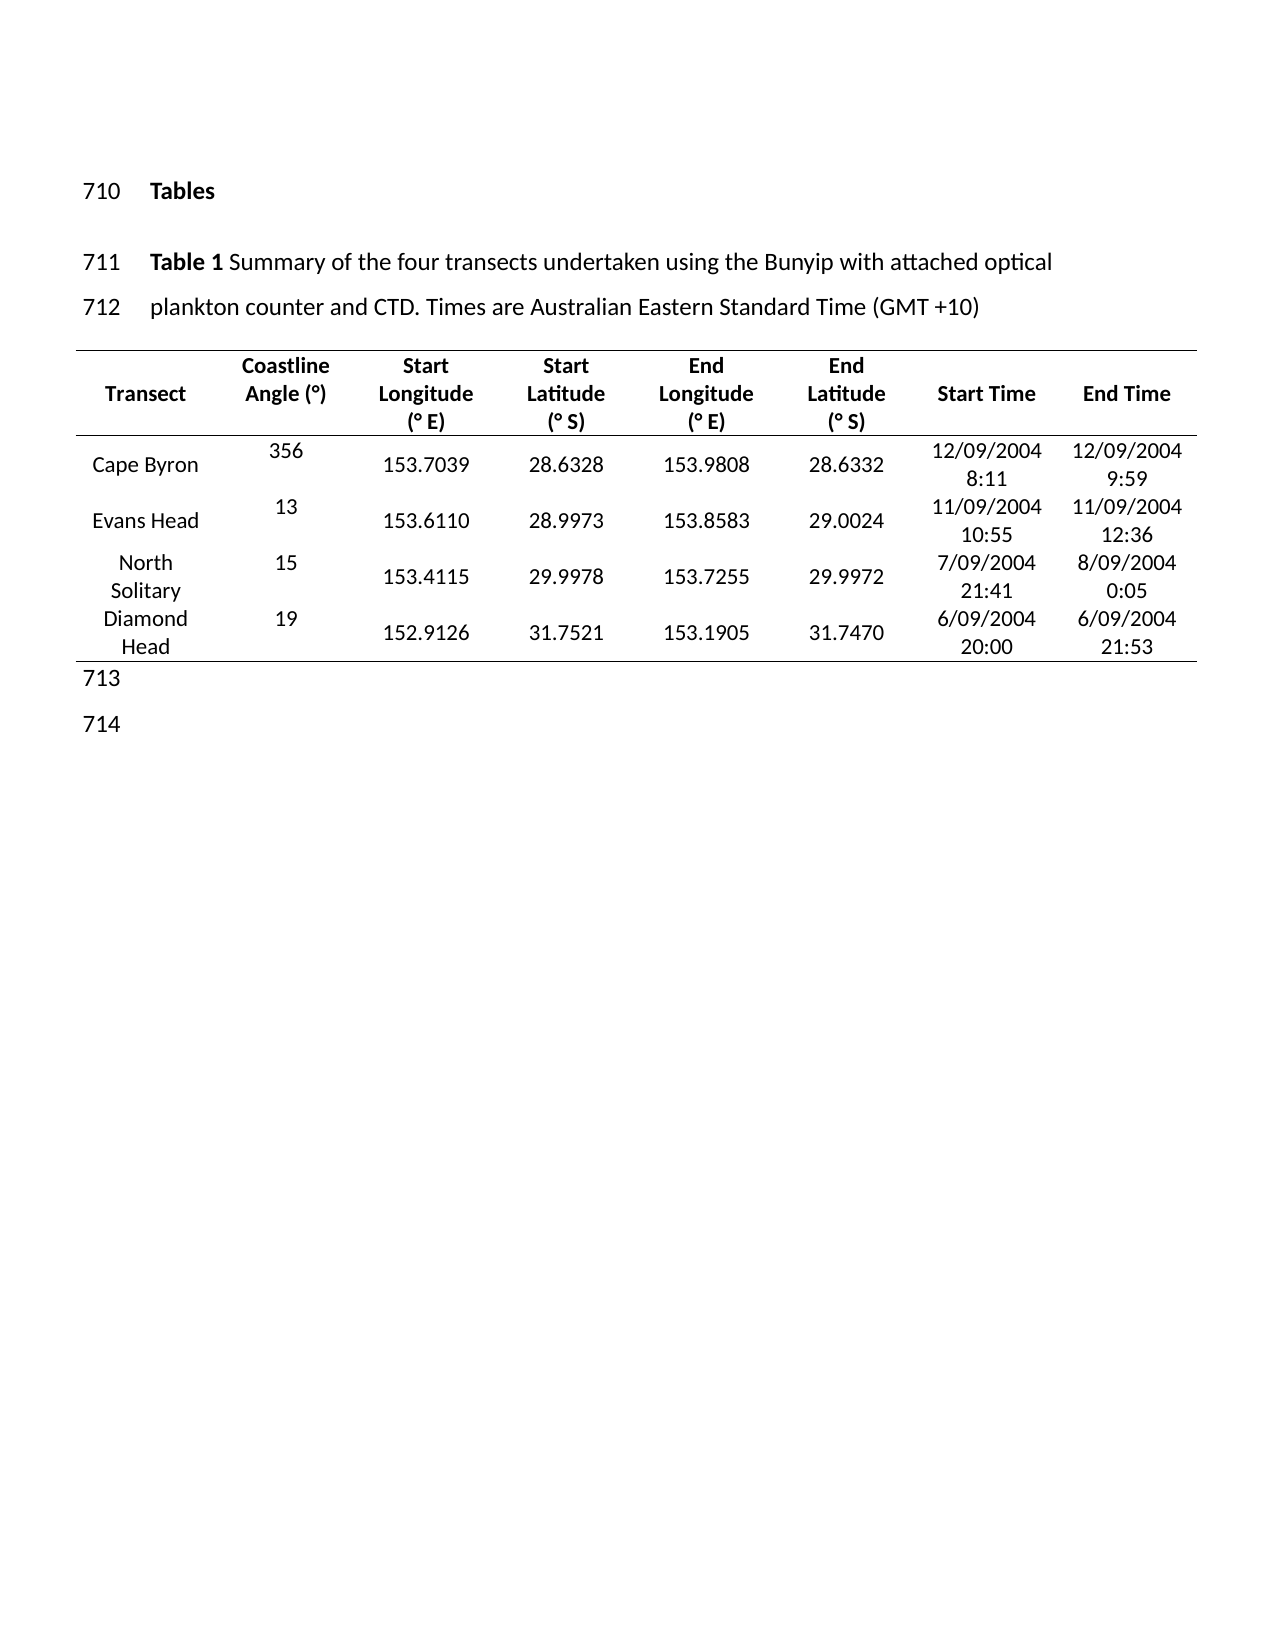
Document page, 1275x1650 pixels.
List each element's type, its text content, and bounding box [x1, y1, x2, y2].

table_cell 31.7521 [496, 604, 636, 661]
table_cell 8/09/2004 0:05 [1057, 548, 1197, 604]
table_cell 7/09/2004 21:41 [916, 548, 1057, 604]
table_cell 29.0024 [776, 492, 916, 548]
table_cell 13 [216, 492, 356, 548]
table_cell 153.1905 [636, 604, 776, 661]
table_cell 152.9126 [356, 604, 496, 661]
table_cell North Solitary [76, 548, 216, 604]
table_cell 153.7255 [636, 548, 776, 604]
table_cell 153.4115 [356, 548, 496, 604]
table_cell 153.6110 [356, 492, 496, 548]
table_cell 153.8583 [636, 492, 776, 548]
table_header End Time [1057, 351, 1197, 435]
table_cell 6/09/2004 20:00 [916, 604, 1057, 661]
table_cell 29.9972 [776, 548, 916, 604]
table_cell Evans Head [76, 492, 216, 548]
table_header Start Longitude (° E) [356, 351, 496, 435]
table_header Coastline Angle (°) [216, 351, 356, 435]
table_header End Longitude (° E) [636, 351, 776, 435]
table_header Start Latitude (° S) [496, 351, 636, 435]
table_cell Diamond Head [76, 604, 216, 661]
table_cell 31.7470 [776, 604, 916, 661]
table_cell 15 [216, 548, 356, 604]
table_cell 12/09/2004 8:11 [916, 436, 1057, 492]
table_cell 11/09/2004 10:55 [916, 492, 1057, 548]
table_header Start Time [916, 351, 1057, 435]
subtitle Tables [150, 175, 1125, 206]
table_cell 29.9978 [496, 548, 636, 604]
table_cell 356 [216, 436, 356, 492]
table_cell Cape Byron [76, 436, 216, 492]
table_header End Latitude (° S) [776, 351, 916, 435]
table_cell 28.6332 [776, 436, 916, 492]
table_cell 12/09/2004 9:59 [1057, 436, 1197, 492]
table_cell 11/09/2004 12:36 [1057, 492, 1197, 548]
table_cell 153.9808 [636, 436, 776, 492]
table_cell 19 [216, 604, 356, 661]
table_cell 28.9973 [496, 492, 636, 548]
subtitle Table 1 Summary of the four transects undertaken using the Bunyip with attached optical plankton counter and CTD. Times are Australian Eastern Standard Time (GMT +10) [150, 246, 1125, 322]
table_cell 6/09/2004 21:53 [1057, 604, 1197, 661]
table_header Transect [76, 351, 216, 435]
table_cell 153.7039 [356, 436, 496, 492]
table_cell 28.6328 [496, 436, 636, 492]
